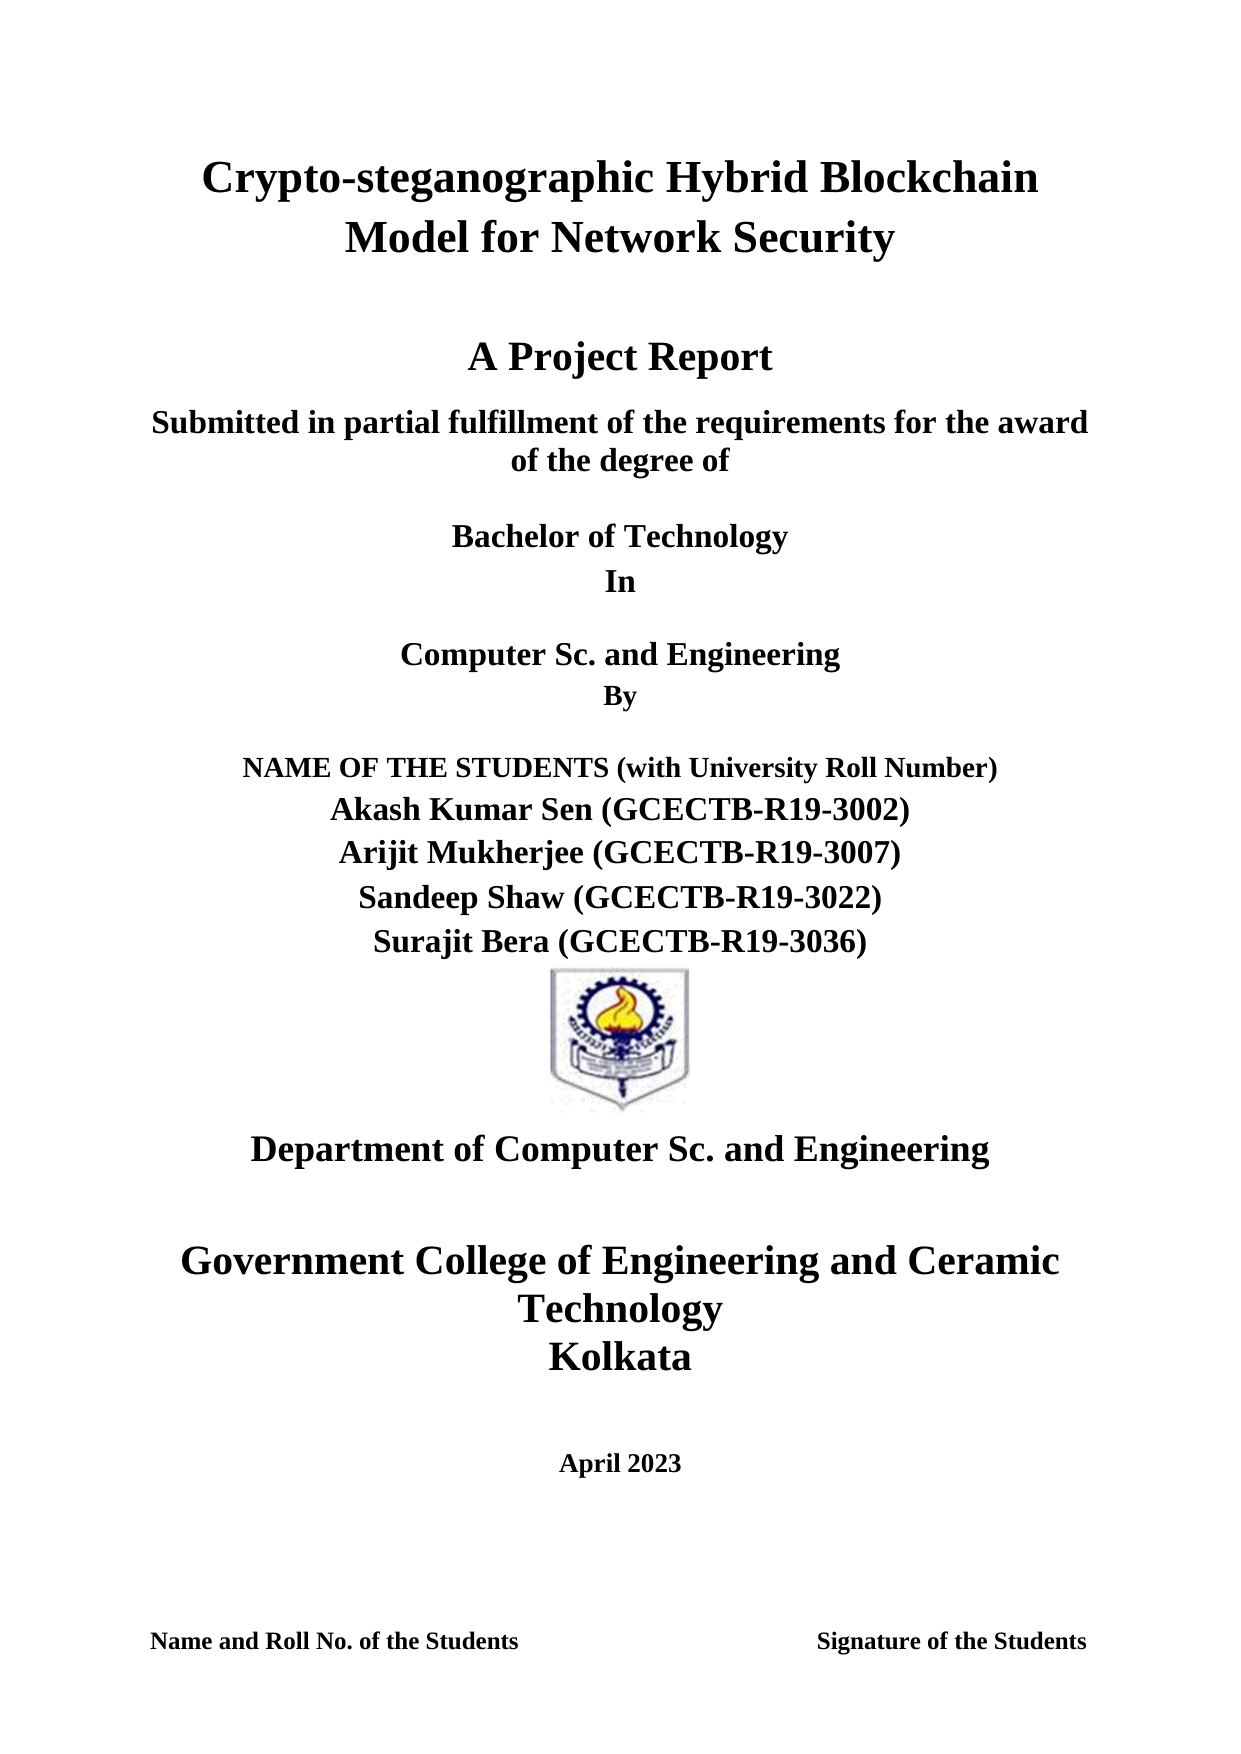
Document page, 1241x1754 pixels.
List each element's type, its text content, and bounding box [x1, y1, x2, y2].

text Kolkata [150, 1331, 1090, 1379]
text Arijit Mukherjee (GCECTB-R19-3007) [150, 833, 1090, 871]
text In [150, 561, 1090, 599]
text Sandeep Shaw (GCECTB-R19-3022) [150, 877, 1090, 915]
picture [549, 965, 692, 1114]
text Crypto-steganographic Hybrid Blockchain Model for Network Security [150, 150, 1090, 263]
text Bachelor of Technology [150, 517, 1090, 555]
text By [150, 678, 1090, 711]
text Computer Sc. and Engineering [150, 634, 1090, 672]
text Submitted in partial fulfillment of the requirements for the award of the degree of [150, 403, 1090, 478]
text Government College of Engineering and Ceramic Technology [150, 1237, 1090, 1331]
text A Project Report [150, 331, 1090, 379]
text Name and Roll No. of the Students Signature of the Students [150, 1626, 1090, 1655]
text April 2023 [150, 1447, 1090, 1479]
text Department of Computer Sc. and Engineering [150, 1126, 1090, 1169]
text Surajit Bera (GCECTB-R19-3036) [150, 921, 1090, 959]
text Akash Kumar Sen (GCECTB-R19-3002) [150, 789, 1090, 827]
text NAME OF THE STUDENTS (with University Roll Number) [150, 750, 1090, 784]
